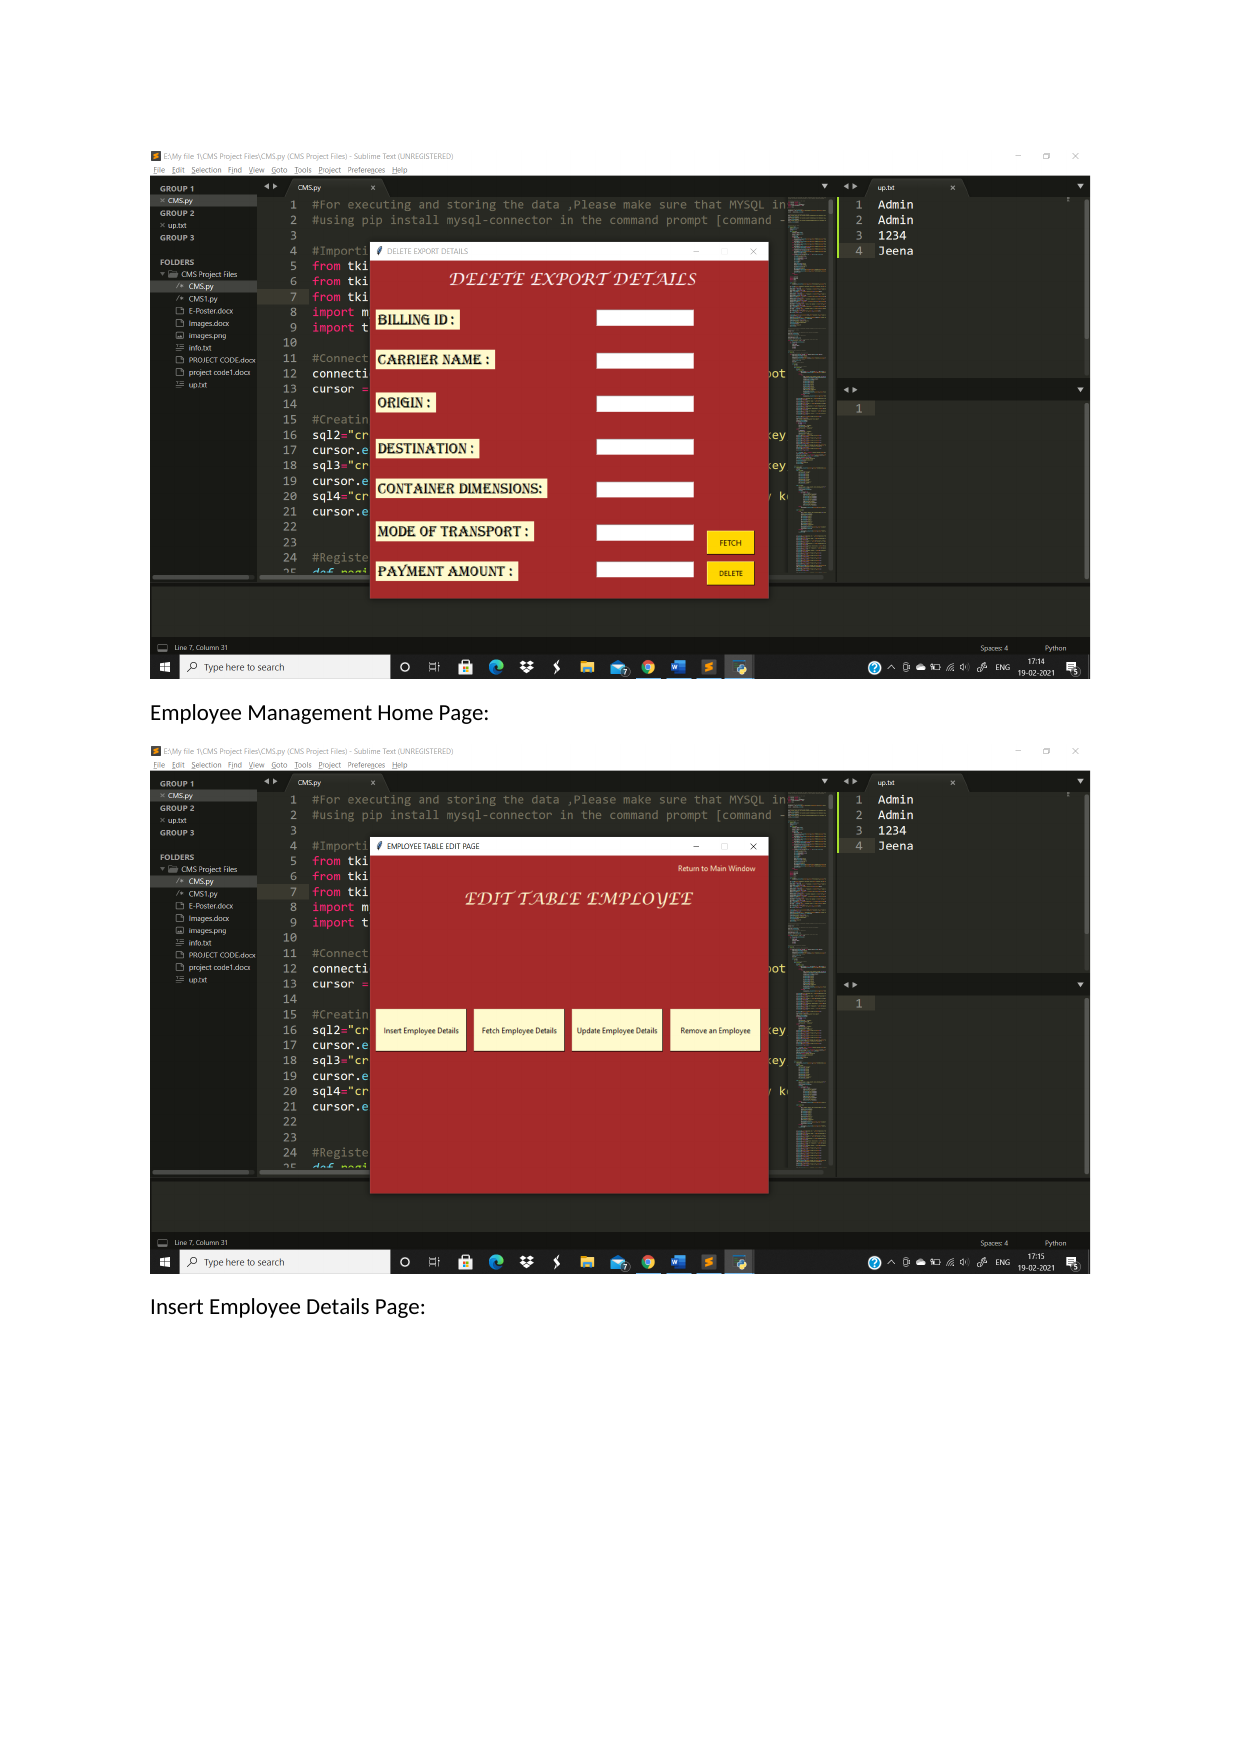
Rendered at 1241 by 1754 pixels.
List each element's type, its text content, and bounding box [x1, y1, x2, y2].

text Insert Employee Details Page: [150, 1292, 1090, 1320]
picture [150, 150, 1091, 679]
picture [150, 744, 1091, 1274]
text Employee Management Home Page: [150, 698, 1090, 726]
